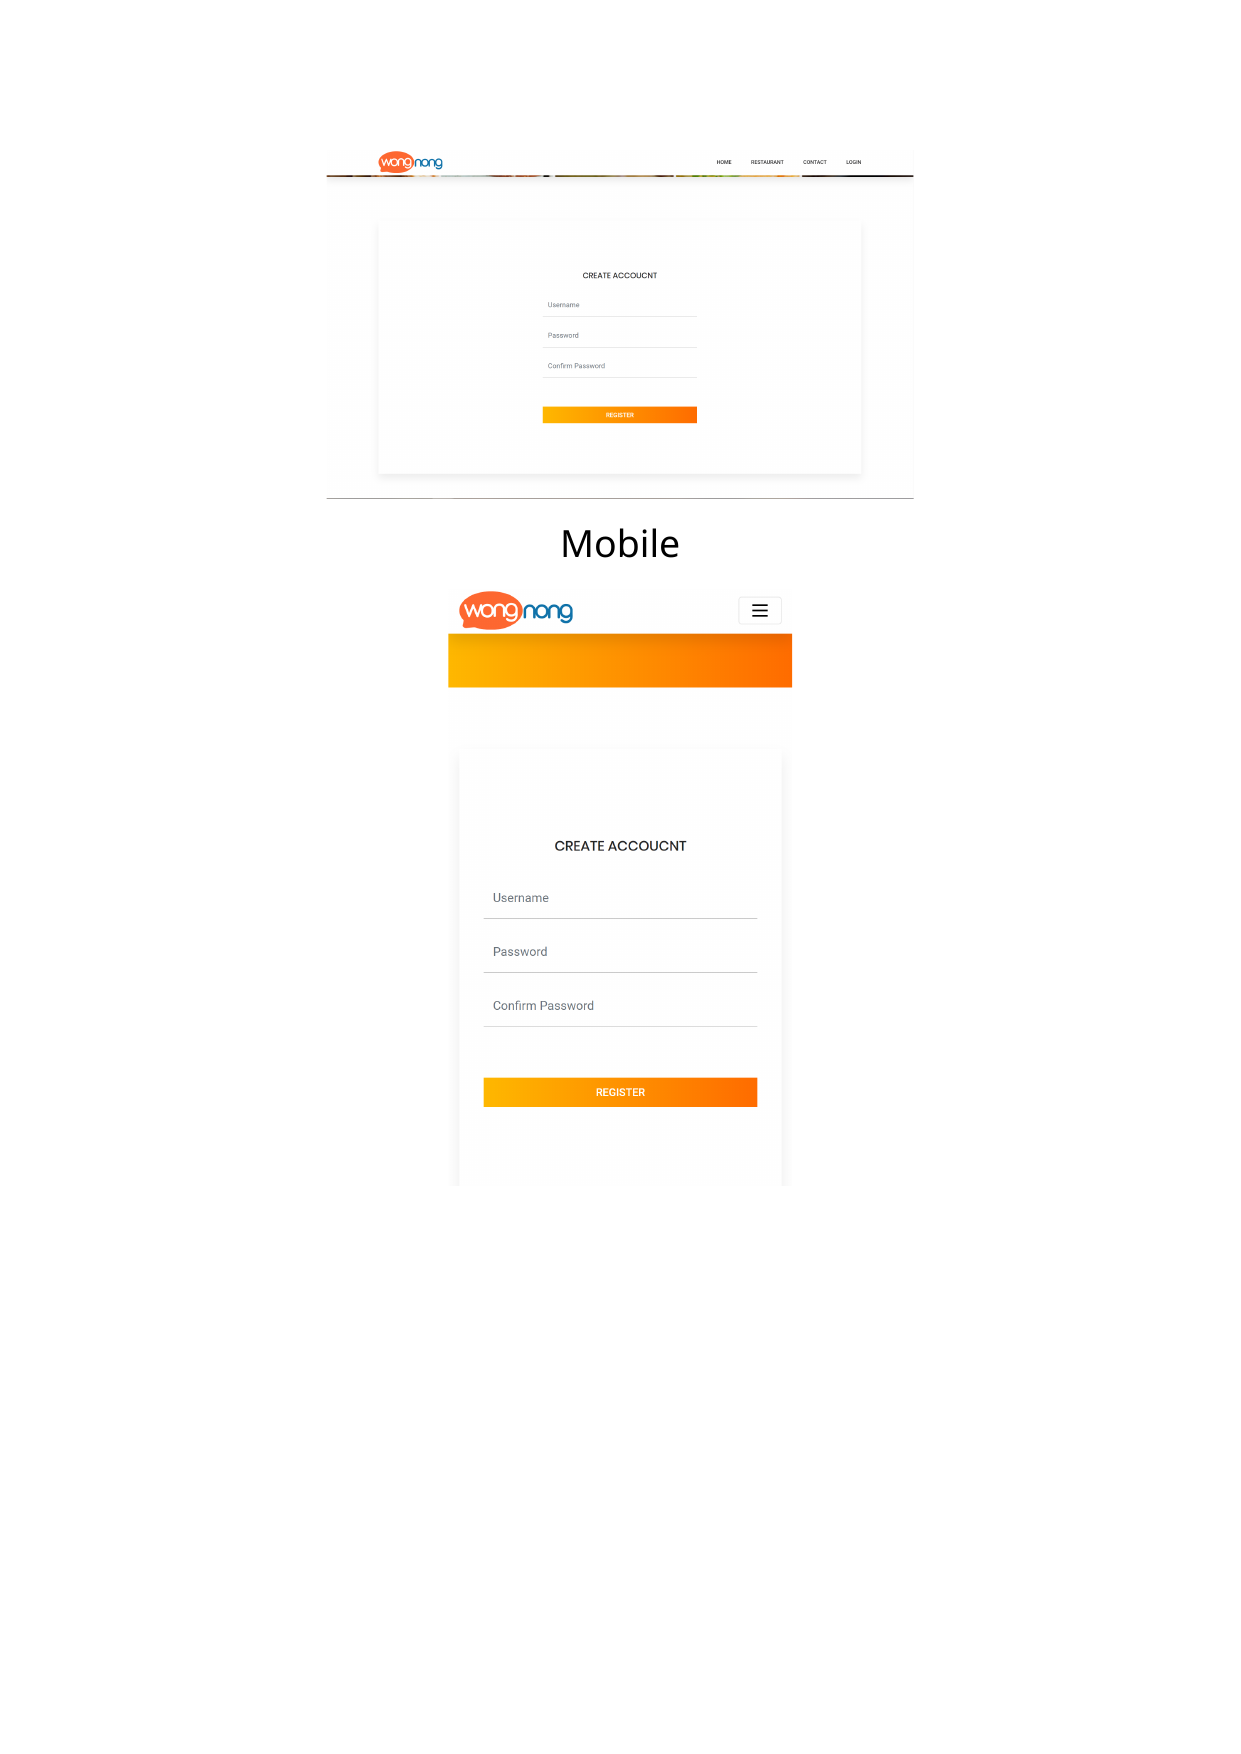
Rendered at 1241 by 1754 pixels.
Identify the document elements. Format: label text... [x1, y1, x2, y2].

text Mobile [150, 517, 1090, 568]
picture [326, 150, 914, 499]
picture [448, 589, 793, 1186]
